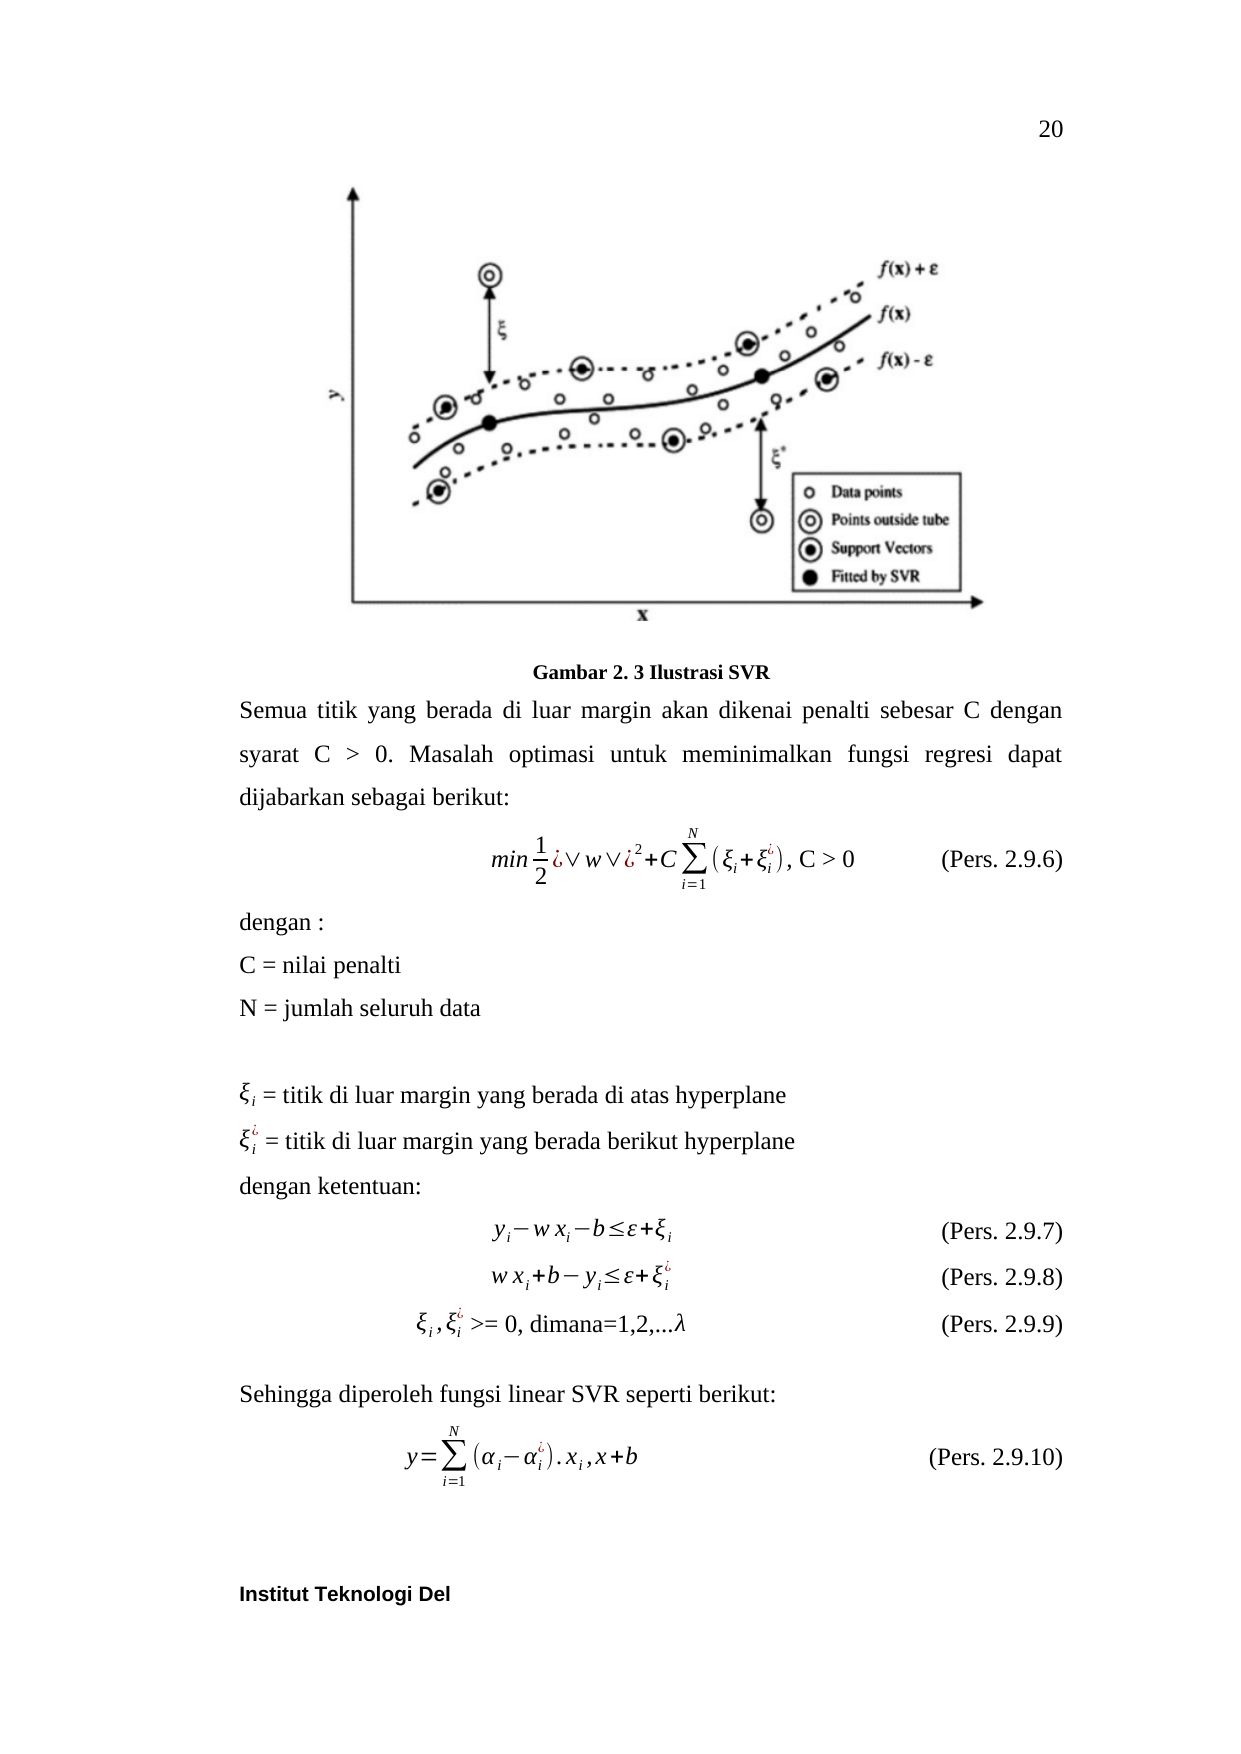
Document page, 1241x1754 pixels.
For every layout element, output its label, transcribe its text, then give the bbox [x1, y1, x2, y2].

text = titik di luar margin yang berada berikut hyperplane [239, 1124, 1063, 1157]
text Gambar 2. 3 Ilustrasi SVR [239, 659, 1063, 684]
picture [313, 177, 989, 621]
text dengan : [239, 907, 1063, 935]
text N = jumlah seluruh data [239, 993, 1063, 1022]
text C = nilai penalti [239, 950, 1063, 978]
text >= 0, dimana=1,2,... (Pers. 2.9.9) [239, 1307, 1063, 1340]
text Semua titik yang berada di luar margin akan dikenai penalti sebesar C dengan syarat C > 0. Masalah optimasi untuk meminimalkan fungsi regresi dapat dijabarkan sebagai berikut: [239, 696, 1063, 811]
text (Pers. 2.9.10) [239, 1422, 1063, 1489]
text dengan ketentuan: [239, 1171, 1063, 1200]
text (Pers. 2.9.7) [239, 1214, 1063, 1246]
text C > 0 (Pers. 2.9.6) [239, 825, 1063, 892]
text = titik di luar margin yang berada di atas hyperplane [239, 1036, 1063, 1110]
text (Pers. 2.9.8) [239, 1260, 1063, 1293]
text Sehingga diperoleh fungsi linear SVR seperti berikut: [239, 1379, 1063, 1408]
